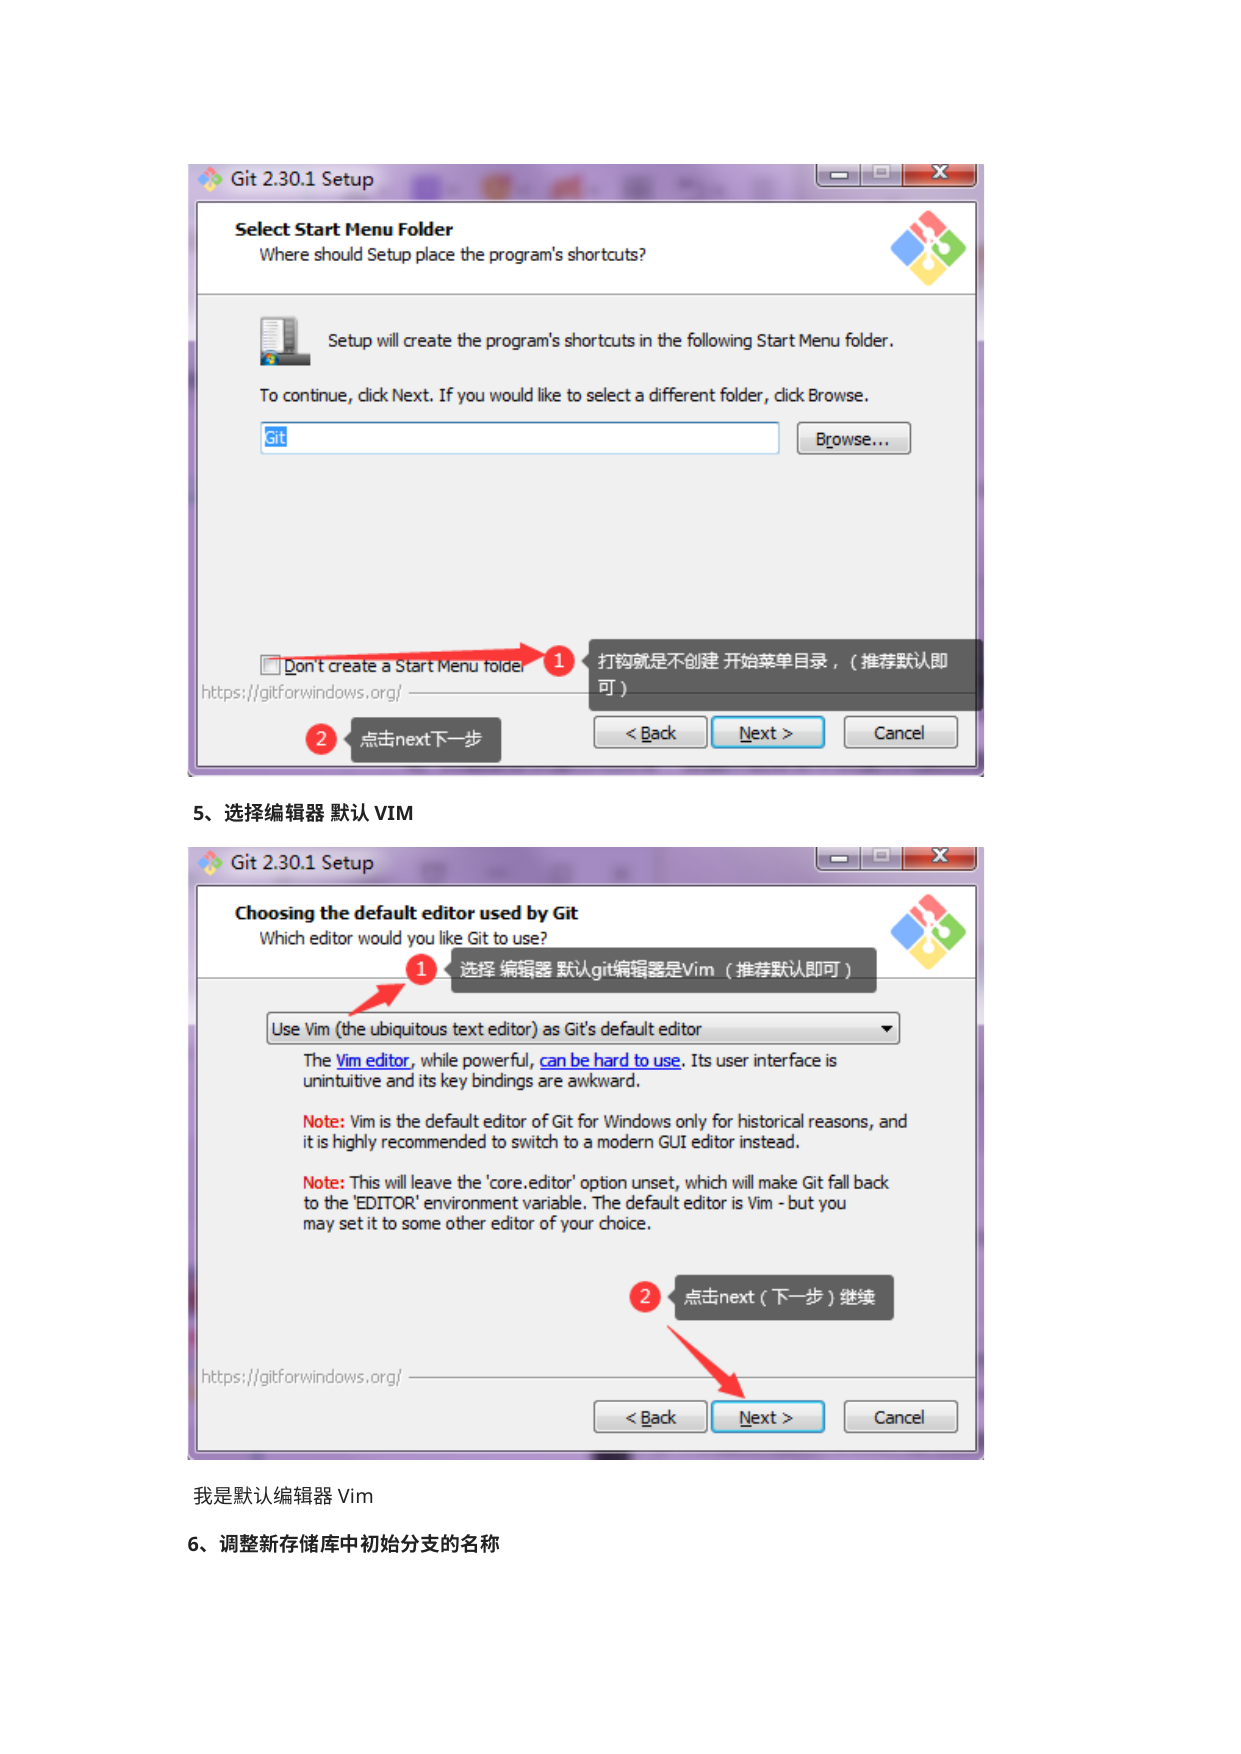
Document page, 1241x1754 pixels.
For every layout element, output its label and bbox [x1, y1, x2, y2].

picture [187, 847, 985, 1460]
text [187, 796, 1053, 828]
picture [187, 164, 985, 777]
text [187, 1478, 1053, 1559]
